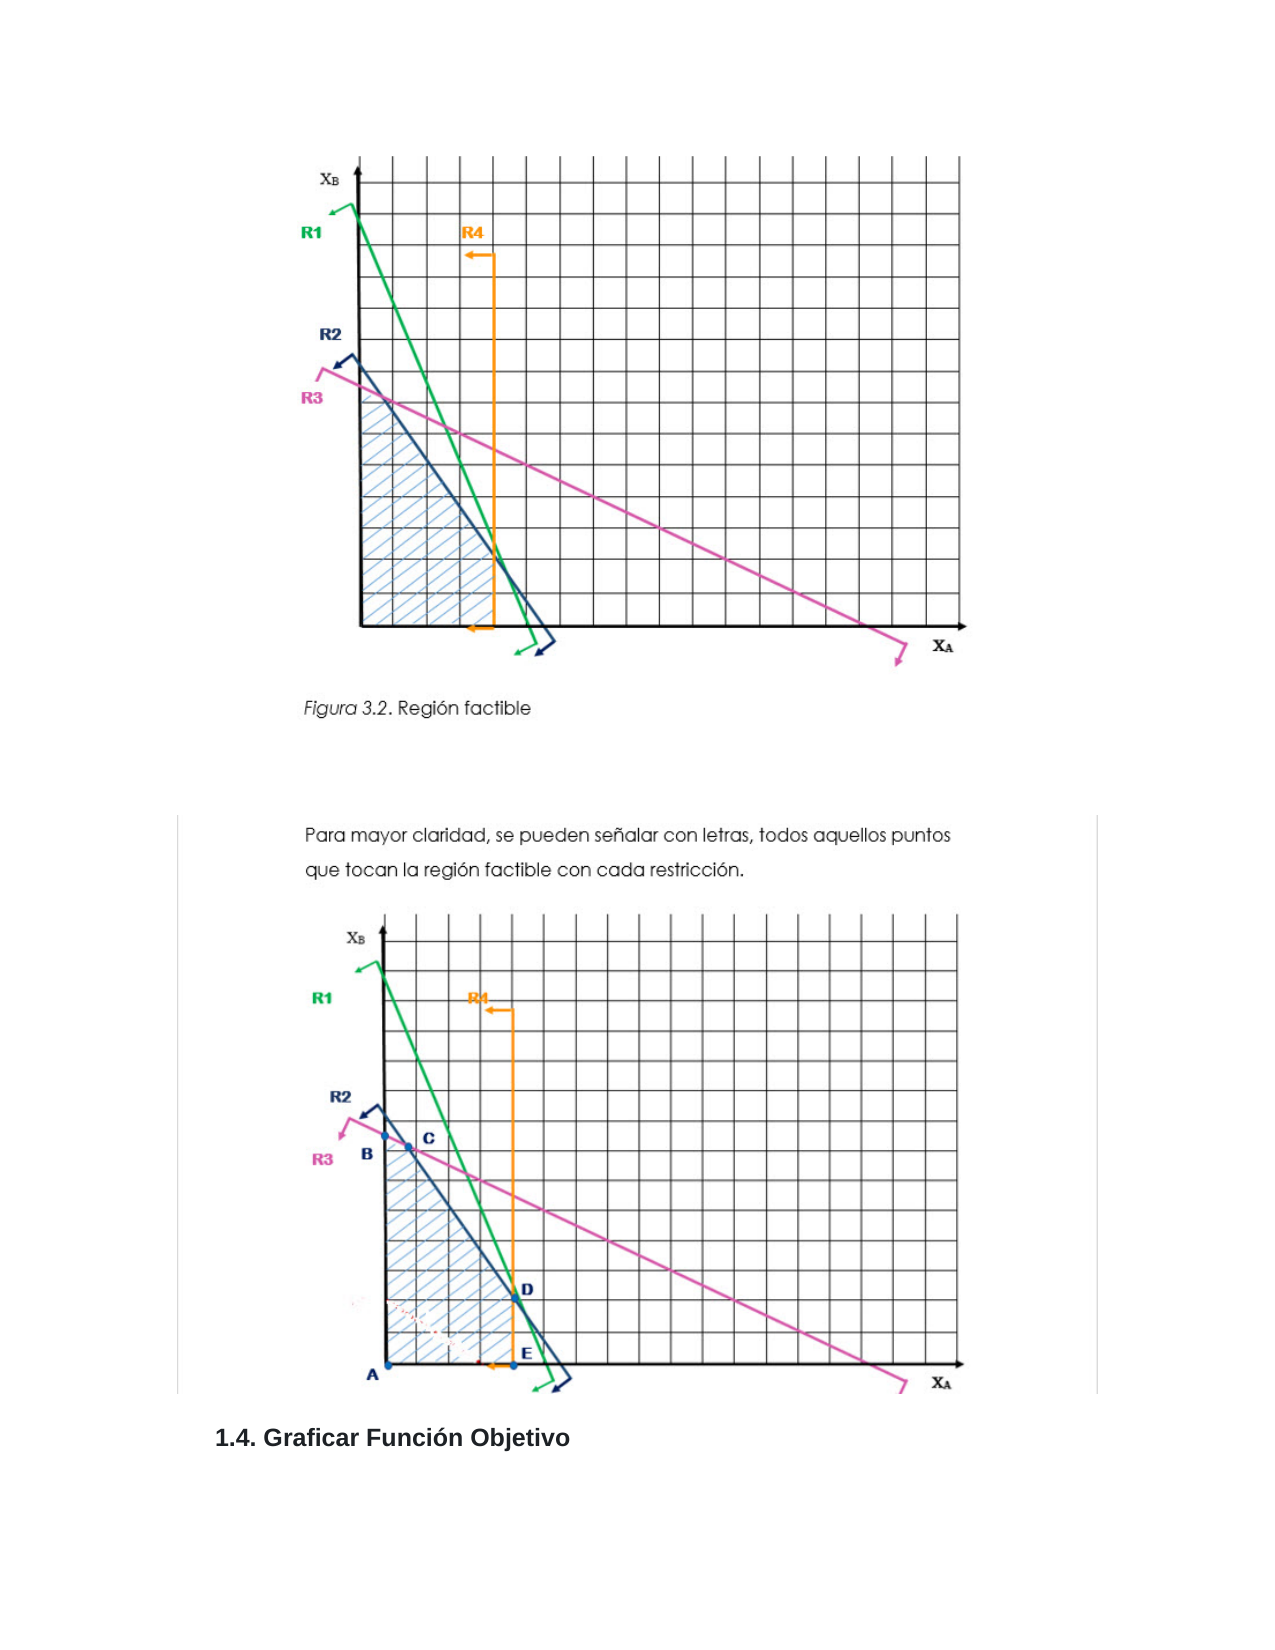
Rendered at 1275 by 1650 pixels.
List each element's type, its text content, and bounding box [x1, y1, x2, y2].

subtitle 1.4. Graficar Función Objetivo [215, 1422, 1098, 1451]
picture [177, 815, 1098, 1394]
picture [177, 147, 1098, 724]
